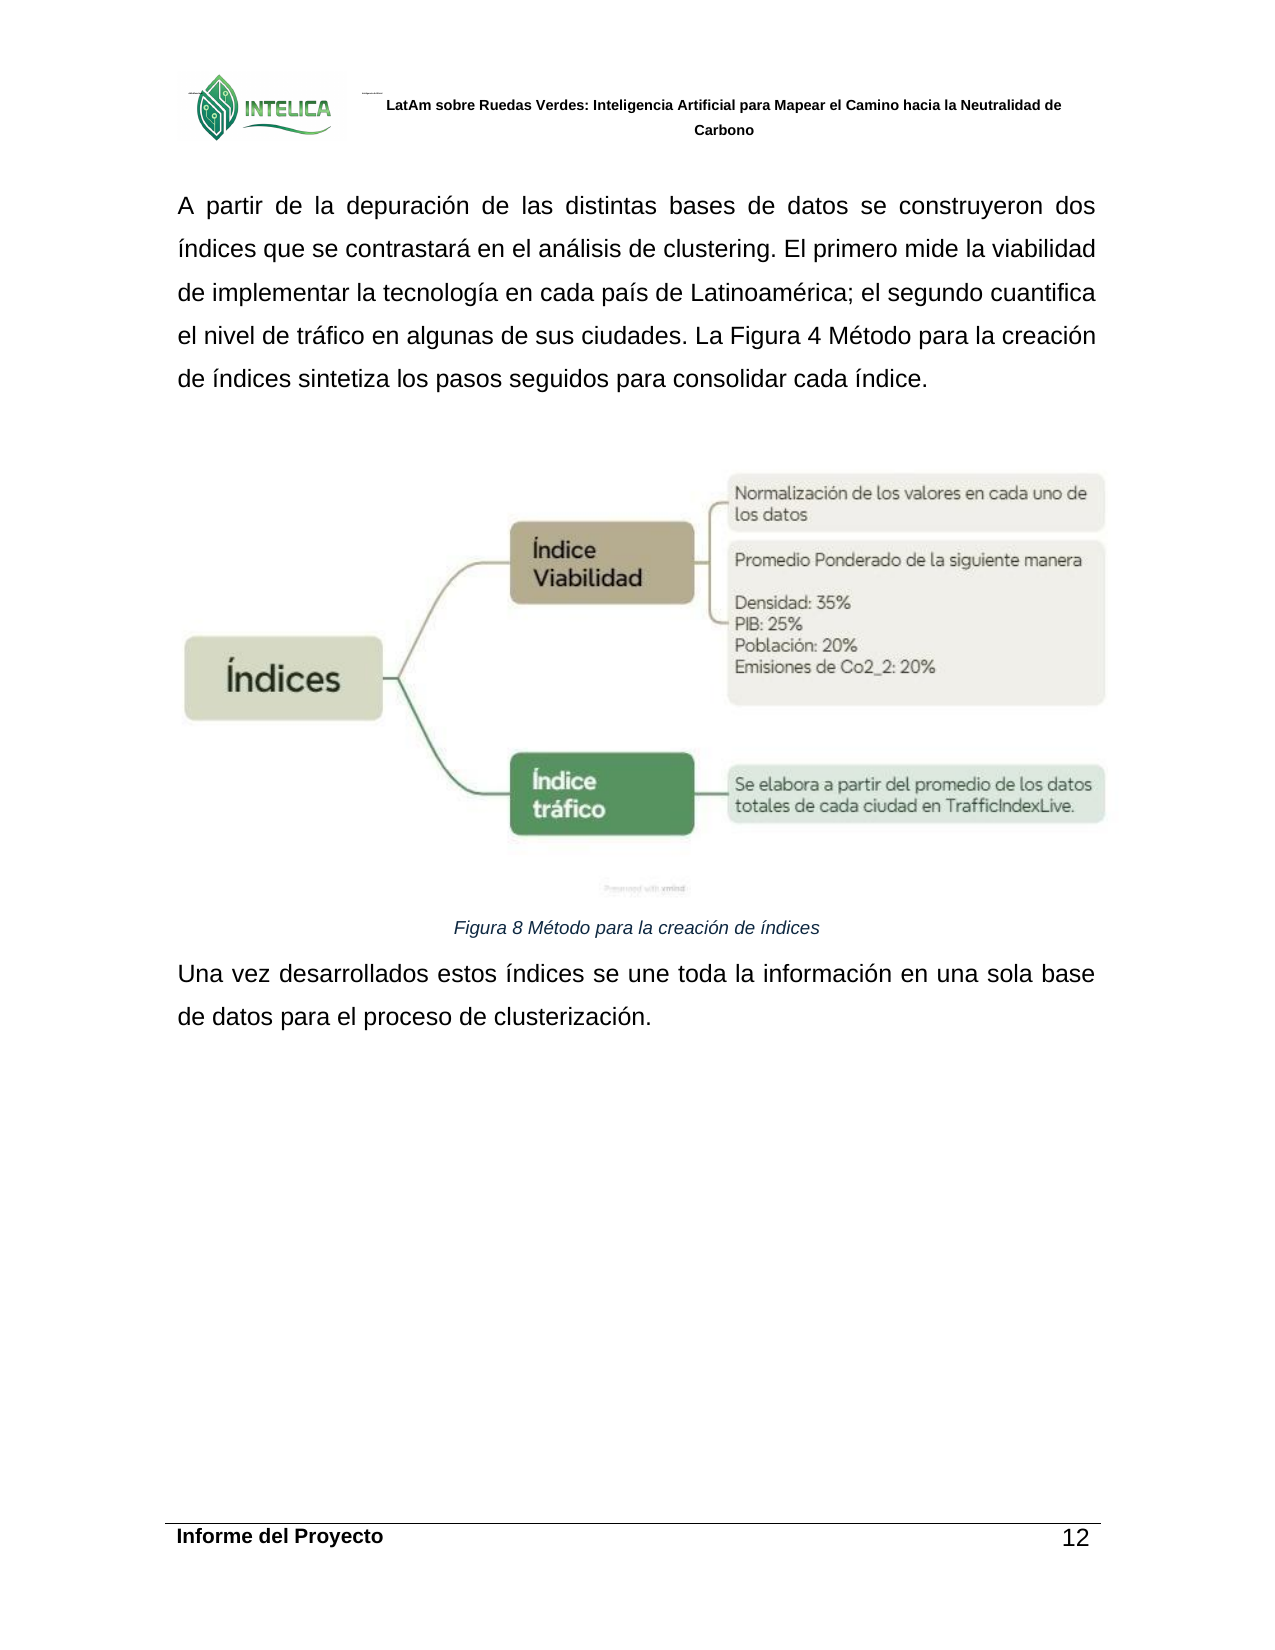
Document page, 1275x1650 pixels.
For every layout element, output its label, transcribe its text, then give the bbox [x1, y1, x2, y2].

text Figura 8 Método para la creación de índices [177, 917, 1098, 938]
picture [177, 406, 1123, 903]
text A partir de la depuración de las distintas bases de datos se construyeron dos índices que se contrastará en el análisis de clustering. El primero mide la viabilidad de implementar la tecnología en cada país de Latinoamérica; el segundo cuantifica el nivel de tráfico en algunas de sus ciudades. La Figura 4 Método para la creación de índices sintetiza los pasos seguidos para consolidar cada índice. [177, 191, 1098, 392]
text Una vez desarrollados estos índices se une toda la información en una sola base de datos para el proceso de clusterización. [177, 959, 1098, 1031]
picture [177, 71, 348, 141]
